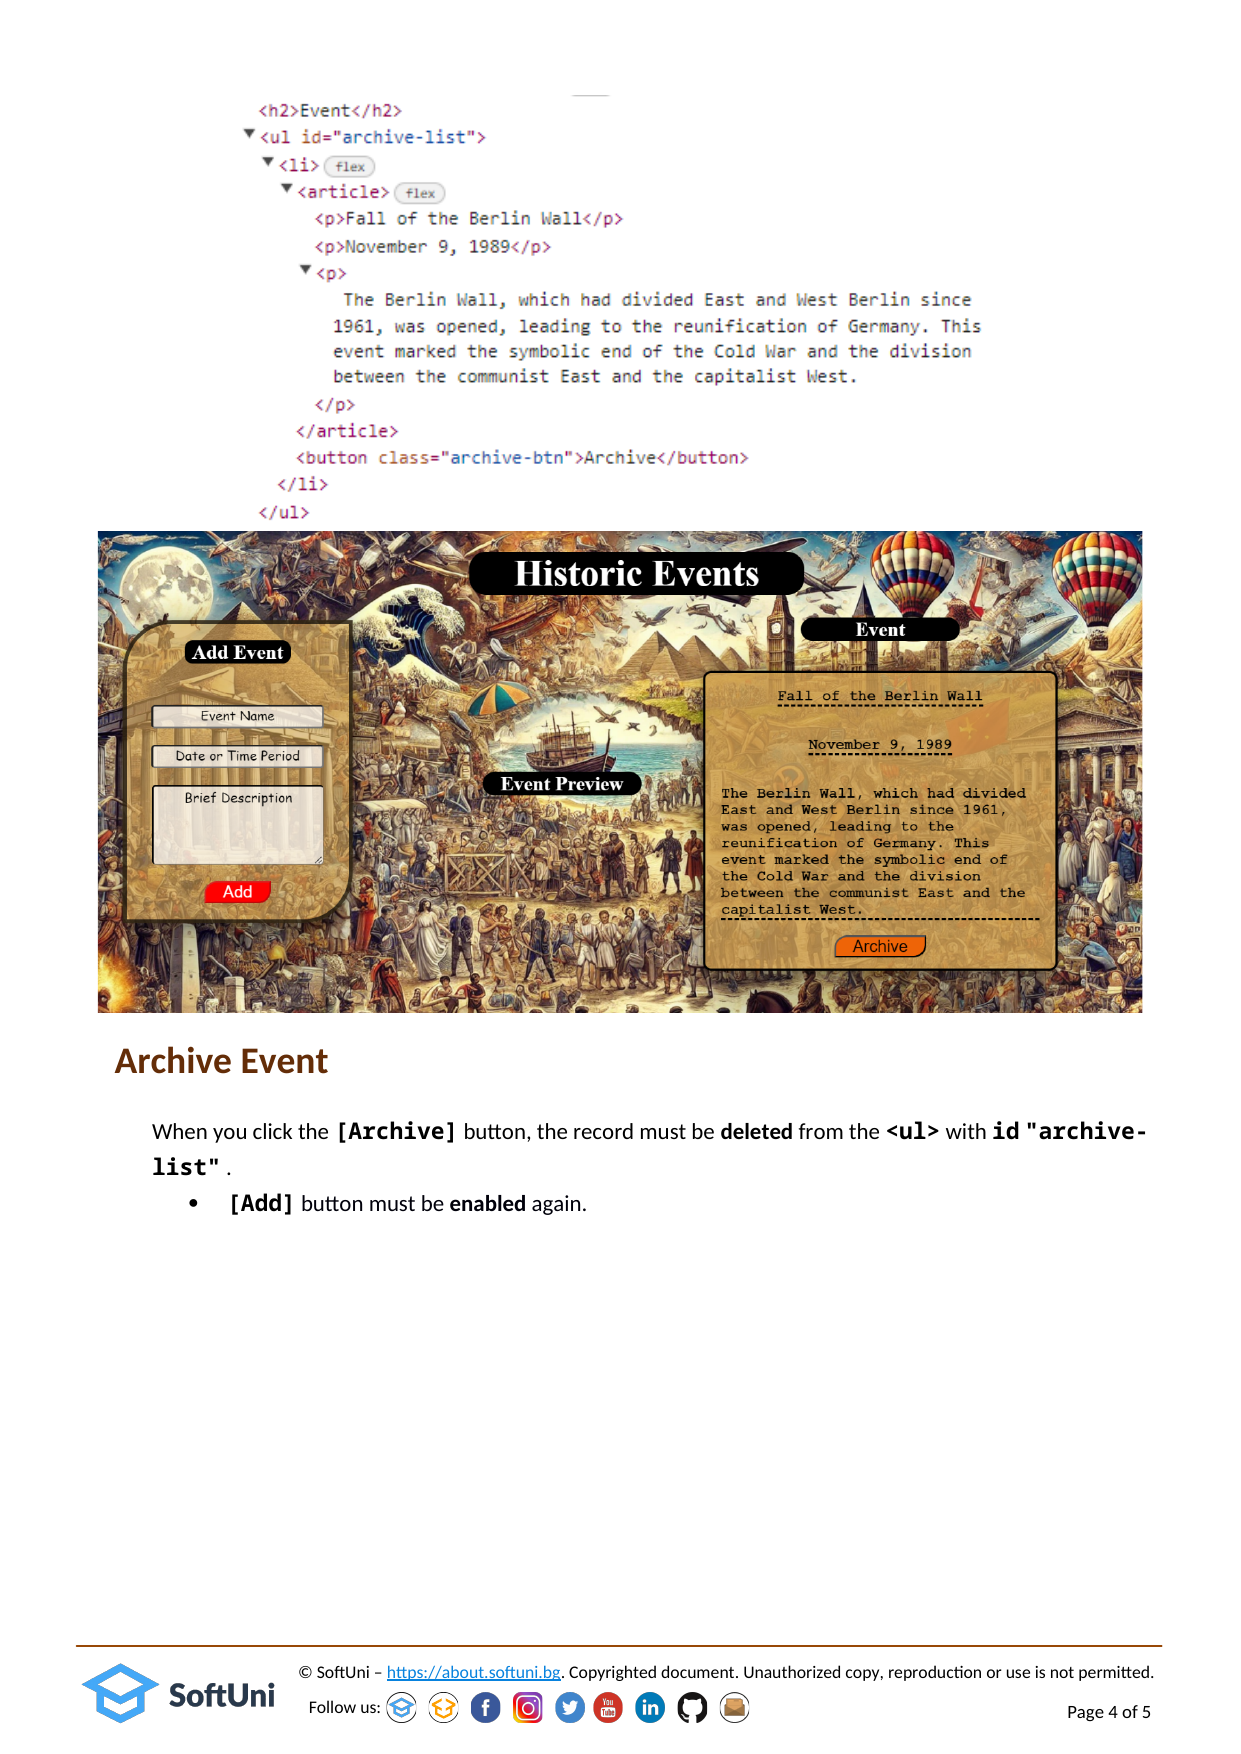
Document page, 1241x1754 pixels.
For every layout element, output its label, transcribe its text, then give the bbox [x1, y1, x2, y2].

picture [677, 1692, 708, 1723]
picture [649, 1705, 658, 1714]
picture [75, 1658, 281, 1729]
picture [428, 1692, 459, 1723]
picture [471, 1692, 501, 1723]
picture [97, 531, 1143, 1013]
subtitle Archive Event [114, 1037, 1163, 1083]
picture [513, 1692, 543, 1723]
list [Add] button must be enabled again. [189, 1187, 1163, 1218]
picture [656, 1692, 665, 1701]
picture [656, 1714, 665, 1723]
picture [555, 1692, 585, 1723]
list When you click the [Archive] button, the record must be deleted from the <ul> with id "archive-list" . [152, 1115, 1163, 1182]
picture [719, 1692, 750, 1723]
picture [635, 1692, 644, 1701]
picture [635, 1714, 644, 1723]
picture [235, 95, 1000, 528]
picture [593, 1692, 623, 1723]
picture [386, 1692, 417, 1723]
